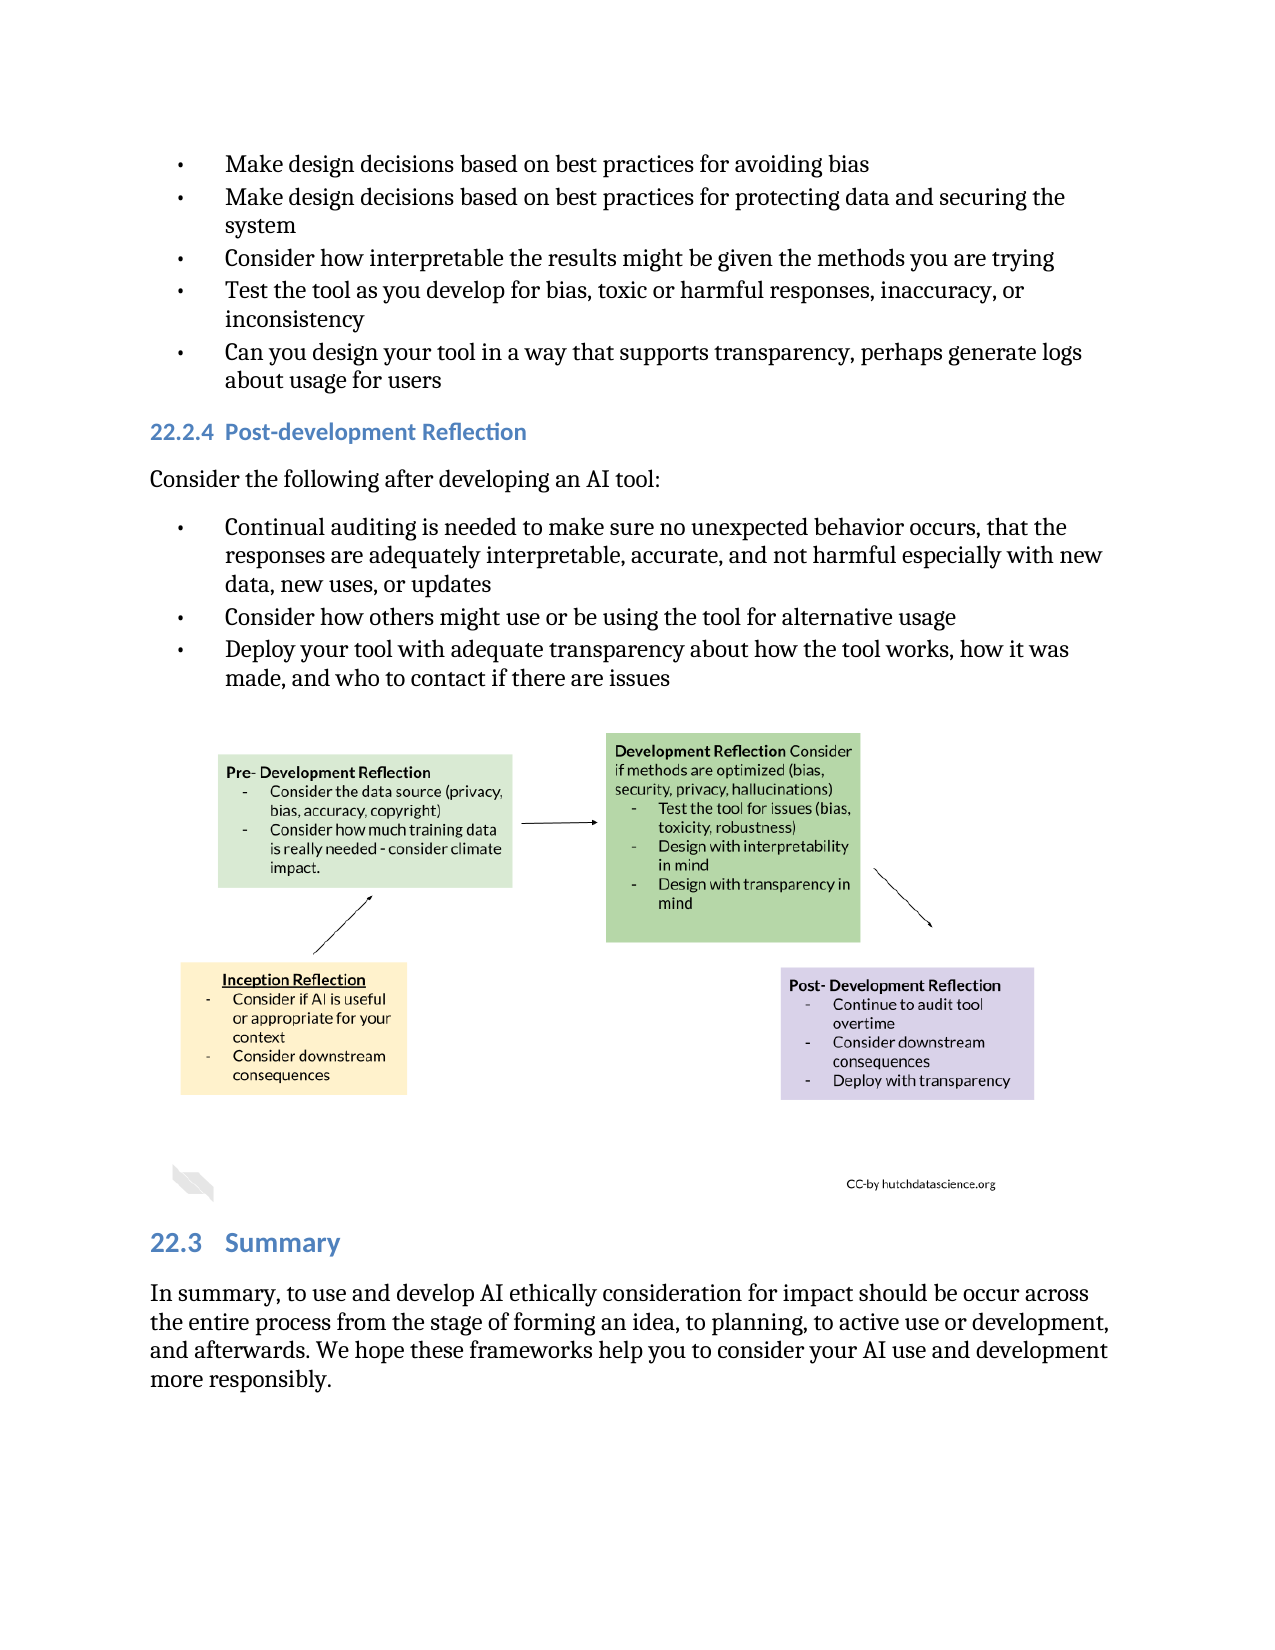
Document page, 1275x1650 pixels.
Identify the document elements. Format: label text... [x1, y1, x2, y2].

list Can you design your tool in a way that supports transparency, perhaps generate logs about usage for users [175, 337, 1125, 395]
list Consider how interpretable the results might be given the methods you are trying [175, 244, 1125, 272]
text In summary, to use and develop AI ethically consideration for impact should be occur across the entire process from the stage of forming an idea, to planning, to active use or development, and afterwards. We hope these frameworks help you to consider your AI use and development more responsibly. [150, 1279, 1125, 1394]
subtitle 22.3 Summary [150, 1224, 1125, 1260]
list Consider how others might use or be using the tool for alternative usage [175, 603, 1125, 631]
subtitle 22.2.4 Post-development Reflection [150, 416, 1125, 446]
picture [168, 711, 1044, 1204]
list Deploy your tool with adequate transparency about how the tool works, how it was made, and who to contact if there are issues [175, 635, 1125, 693]
text Consider the following after developing an AI tool: [150, 465, 1125, 494]
list Make design decisions based on best practices for protecting data and securing the system [175, 182, 1125, 240]
list Test the tool as you develop for bias, toxic or harmful responses, inaccuracy, or inconsistency [175, 276, 1125, 334]
list Continual auditing is needed to make sure no unexpected behavior occurs, that the responses are adequately interpretable, accurate, and not harmful especially with new data, new uses, or updates [175, 513, 1125, 599]
list Make design decisions based on best practices for avoiding bias [175, 150, 1125, 179]
